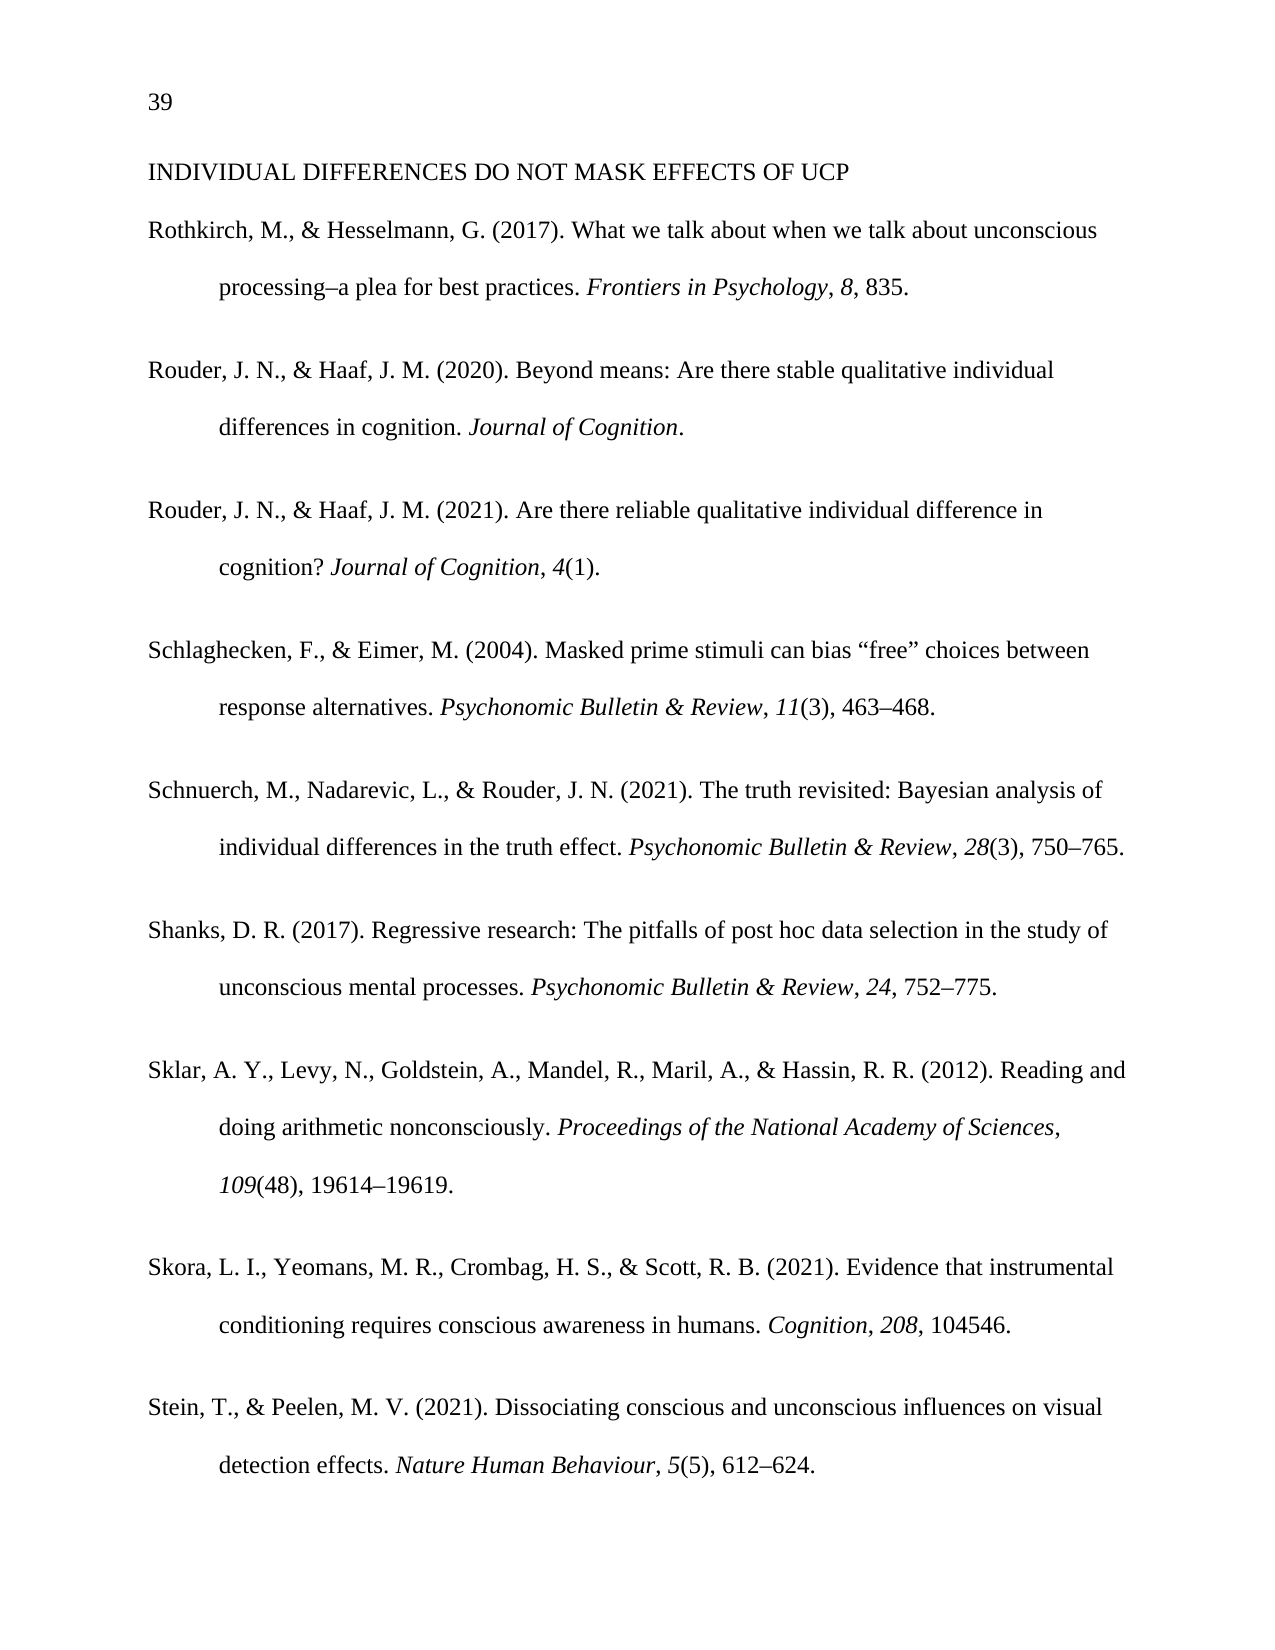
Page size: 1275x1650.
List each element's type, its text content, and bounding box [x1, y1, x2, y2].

text Schnuerch, M., Nadarevic, L., & Rouder, J. N. (2021). The truth revisited: Bayesian analysis of individual differences in the truth effect. Psychonomic Bulletin & Review, 28(3), 750–765. [148, 775, 1127, 861]
text Schlaghecken, F., & Eimer, M. (2004). Masked prime stimuli can bias “free” choices between response alternatives. Psychonomic Bulletin & Review, 11(3), 463–468. [148, 635, 1127, 721]
text Sklar, A. Y., Levy, N., Goldstein, A., Mandel, R., Maril, A., & Hassin, R. R. (2012). Reading and doing arithmetic nonconsciously. Proceedings of the National Academy of Sciences, 109(48), 19614–19619. [148, 1055, 1127, 1199]
text Stein, T., & Peelen, M. V. (2021). Dissociating conscious and unconscious influences on visual detection effects. Nature Human Behaviour, 5(5), 612–624. [148, 1392, 1127, 1479]
text Rouder, J. N., & Haaf, J. M. (2020). Beyond means: Are there stable qualitative individual differences in cognition. Journal of Cognition. [148, 355, 1127, 441]
text Rothkirch, M., & Hesselmann, G. (2017). What we talk about when we talk about unconscious processing–a plea for best practices. Frontiers in Psychology, 8, 835. [148, 215, 1127, 301]
text Skora, L. I., Yeomans, M. R., Crombag, H. S., & Scott, R. B. (2021). Evidence that instrumental conditioning requires conscious awareness in humans. Cognition, 208, 104546. [148, 1252, 1127, 1339]
text Shanks, D. R. (2017). Regressive research: The pitfalls of post hoc data selection in the study of unconscious mental processes. Psychonomic Bulletin & Review, 24, 752–775. [148, 915, 1127, 1001]
text Rouder, J. N., & Haaf, J. M. (2021). Are there reliable qualitative individual difference in cognition? Journal of Cognition, 4(1). [148, 495, 1127, 581]
